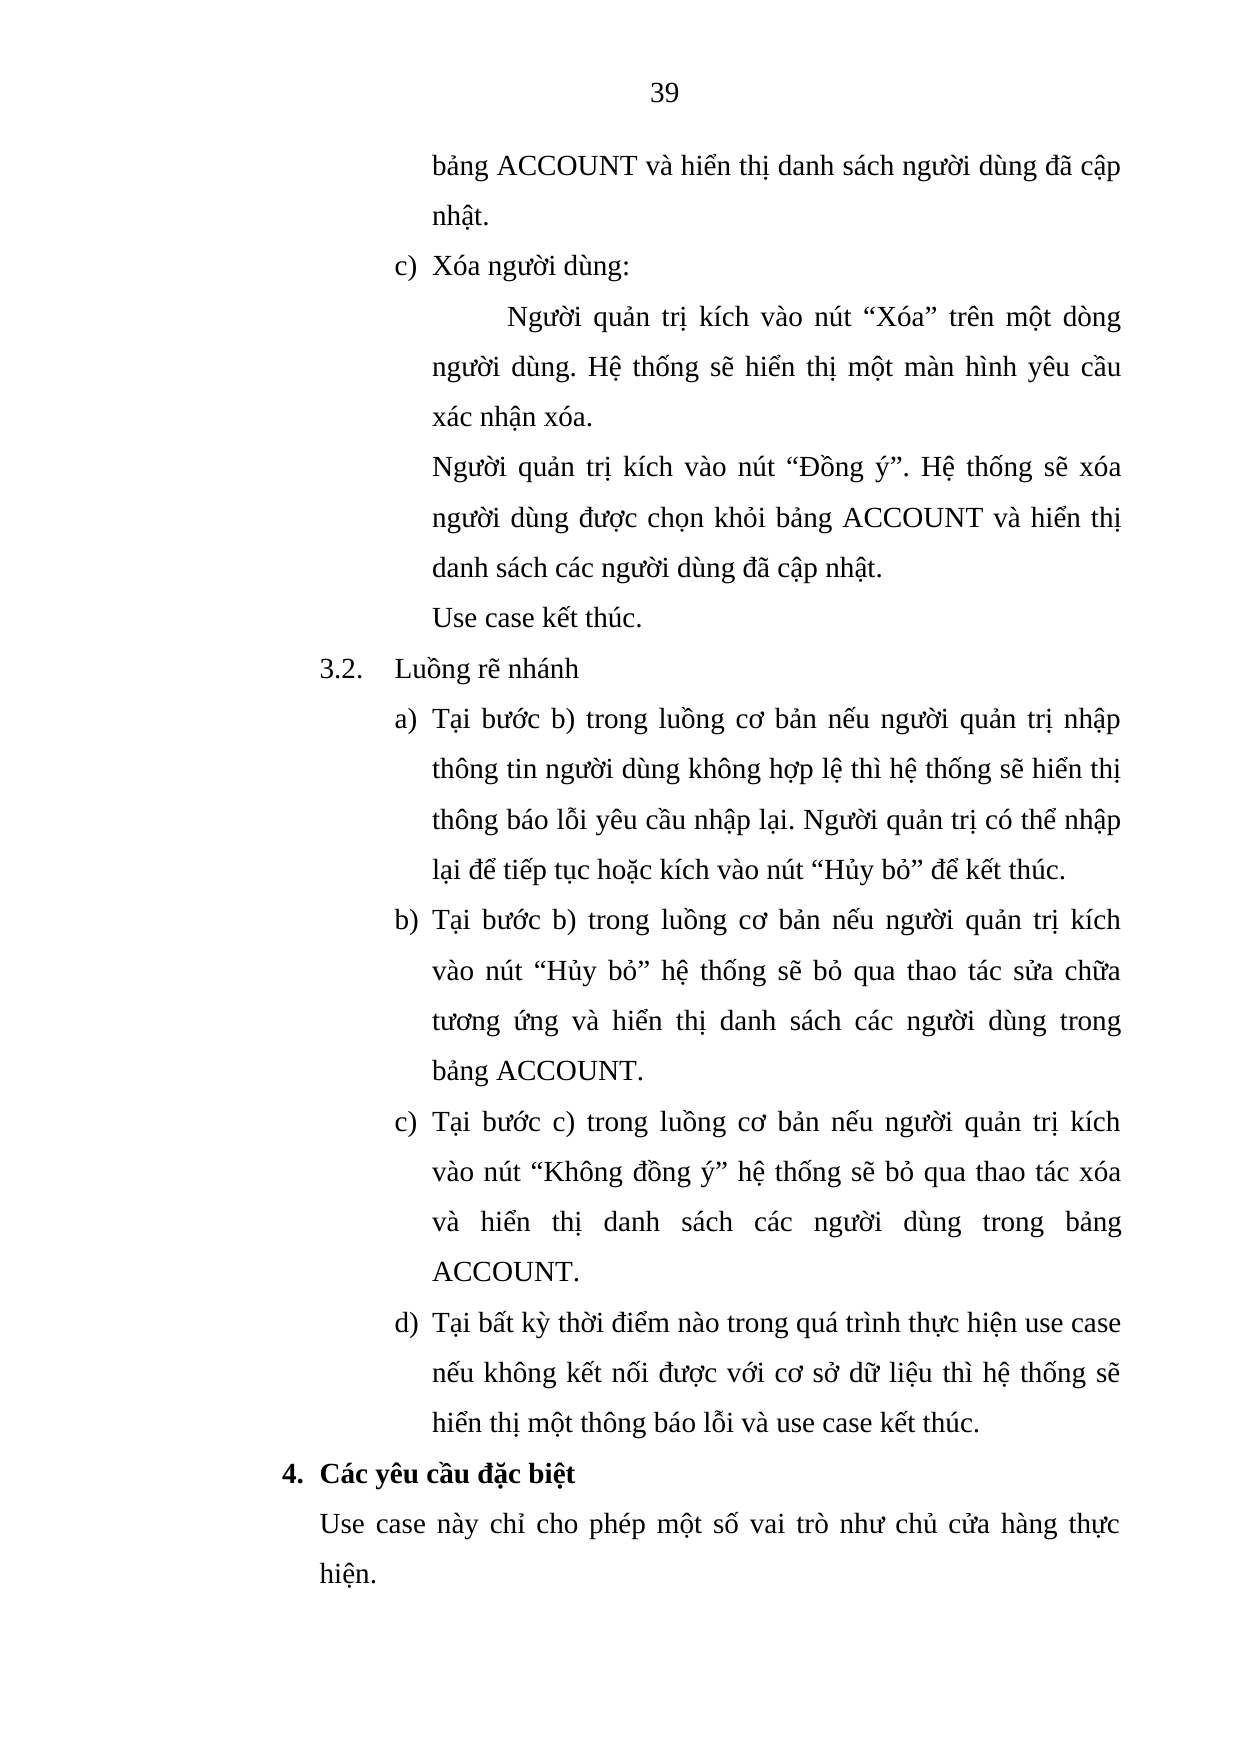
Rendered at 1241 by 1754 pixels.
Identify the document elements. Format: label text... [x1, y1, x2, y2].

list Tại bước b) trong luồng cơ bản nếu người quản trị kích vào nút “Hủy bỏ” hệ thống sẽ bỏ qua thao tác sửa chữa tương ứng và hiển thị danh sách các người dùng trong bảng ACCOUNT. [394, 902, 1122, 1087]
list Use case này chỉ cho phép một số vai trò như chủ cửa hàng thực hiện. [319, 1506, 1122, 1590]
list Tại bất kỳ thời điểm nào trong quá trình thực hiện use case nếu không kết nối được với cơ sở dữ liệu thì hệ thống sẽ hiển thị một thông báo lỗi và use case kết thúc. [394, 1305, 1122, 1439]
list Người quản trị kích vào nút “Xóa” trên một dòng người dùng. Hệ thống sẽ hiển thị một màn hình yêu cầu xác nhận xóa. [432, 299, 1122, 433]
list Người quản trị kích vào nút “Đồng ý”. Hệ thống sẽ xóa người dùng được chọn khỏi bảng ACCOUNT và hiển thị danh sách các người dùng đã cập nhật. [432, 449, 1122, 584]
list Use case kết thúc. [432, 601, 1122, 634]
list Tại bước b) trong luồng cơ bản nếu người quản trị nhập thông tin người dùng không hợp lệ thì hệ thống sẽ hiển thị thông báo lỗi yêu cầu nhập lại. Người quản trị có thể nhập lại để tiếp tục hoặc kích vào nút “Hủy bỏ” để kết thúc. [394, 701, 1122, 886]
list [432, 148, 1122, 232]
list Các yêu cầu đặc biệt [282, 1456, 1122, 1489]
list Luồng rẽ nhánh [319, 651, 1122, 684]
list Xóa người dùng: [394, 248, 1122, 282]
list Tại bước c) trong luồng cơ bản nếu người quản trị kích vào nút “Không đồng ý” hệ thống sẽ bỏ qua thao tác xóa và hiển thị danh sách các người dùng trong bảng ACCOUNT. [394, 1104, 1122, 1288]
